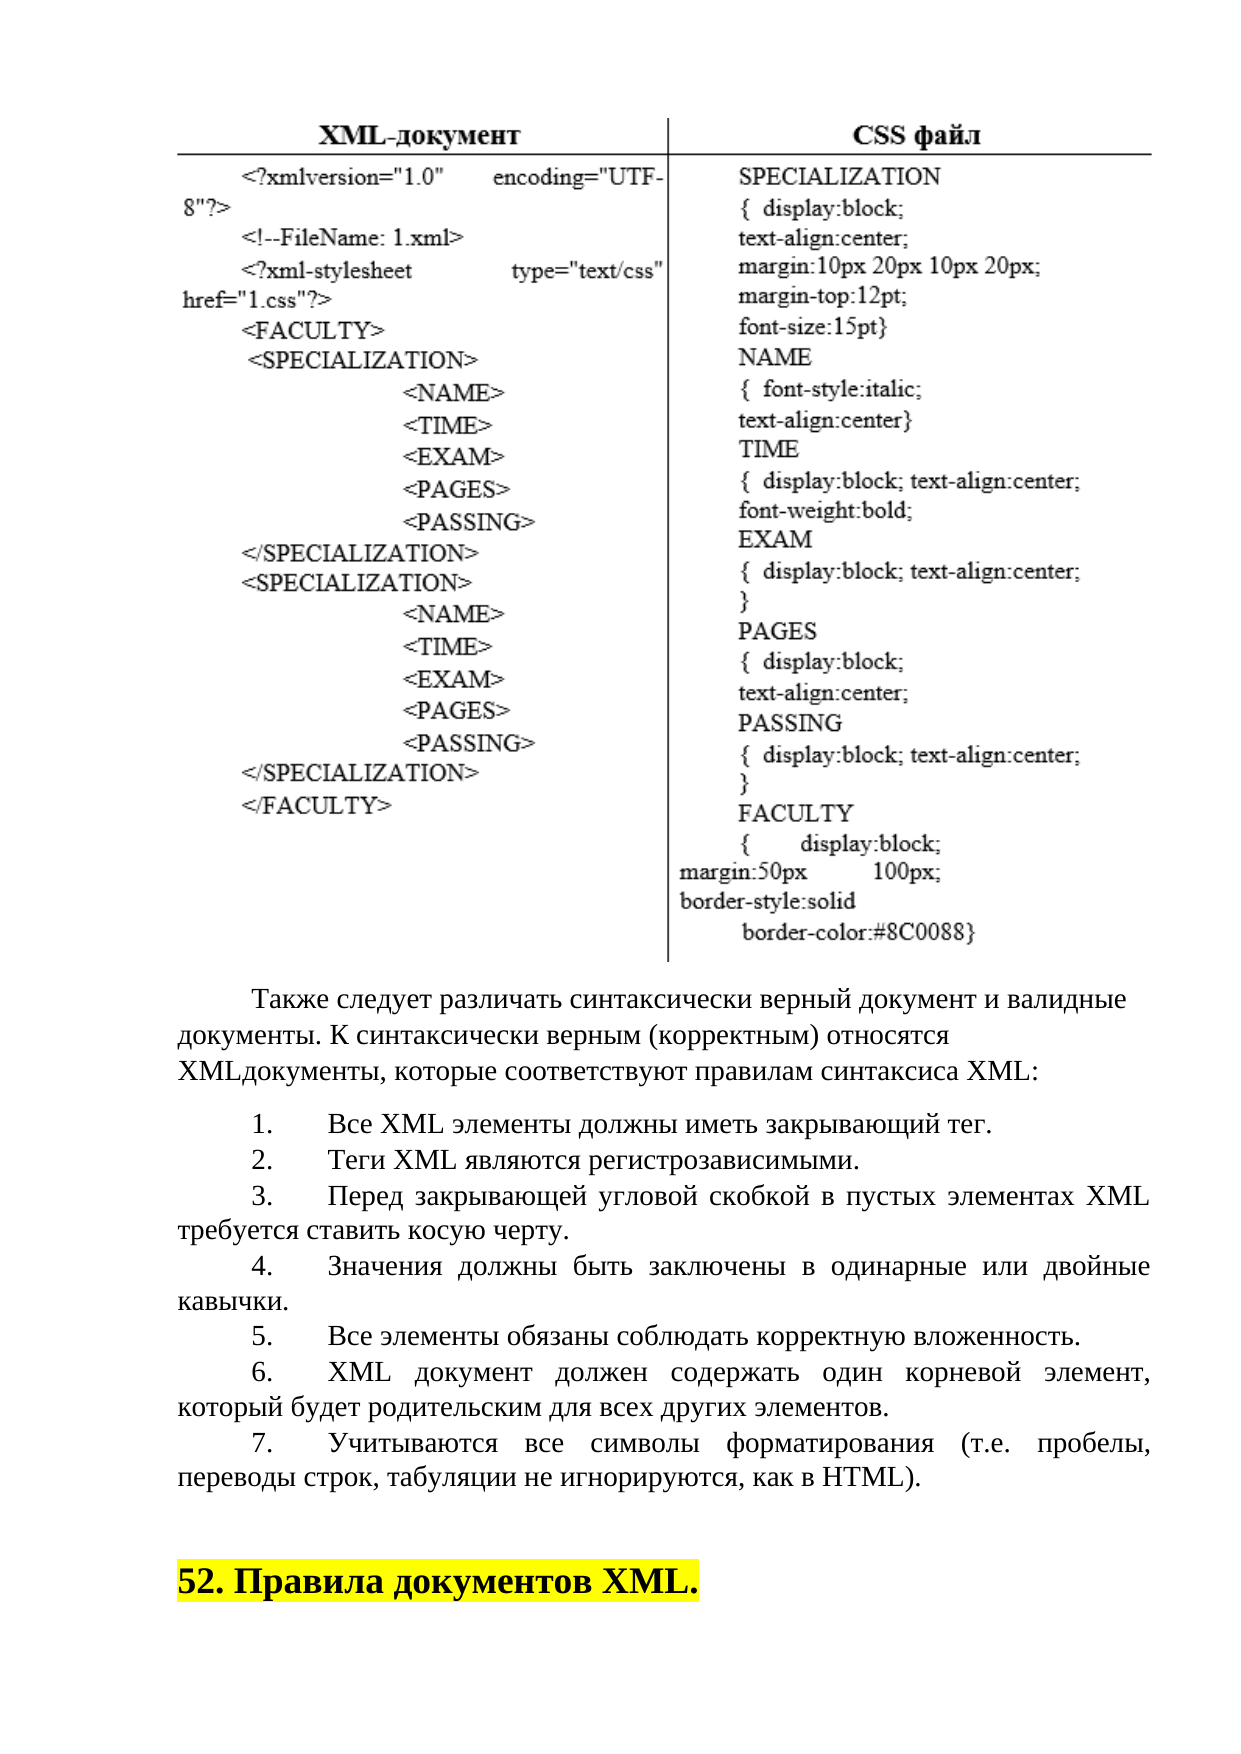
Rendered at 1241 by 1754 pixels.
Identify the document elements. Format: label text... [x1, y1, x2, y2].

list Все элементы обязаны соблюдать корректную вложенность. [177, 1318, 1151, 1352]
text Также следует различать синтаксически верный документ и валидные документы. К синтаксически верным (корректным) относятся XMLдокументы, которые соответствуют правилам синтаксиса XML: [177, 981, 1151, 1087]
list Все XML элементы должны иметь закрывающий тег. [177, 1106, 1151, 1139]
list Значения должны быть заключены в одинарные или двойные кавычки. [177, 1248, 1151, 1316]
text 52. Правила документов XML. [177, 1558, 1152, 1602]
list Теги XML являются регистрозависимыми. [177, 1142, 1151, 1175]
list Перед закрывающей угловой скобкой в пустых элементах XML требуется ставить косую черту. [177, 1178, 1151, 1246]
list Учитываются все символы форматирования (т.е. пробелы, переводы строк, табуляции не игнорируются, как в HTML). [177, 1425, 1151, 1493]
picture [177, 118, 1152, 962]
list XML документ должен содержать один корневой элемент, который будет родительским для всех других элементов. [177, 1354, 1151, 1422]
